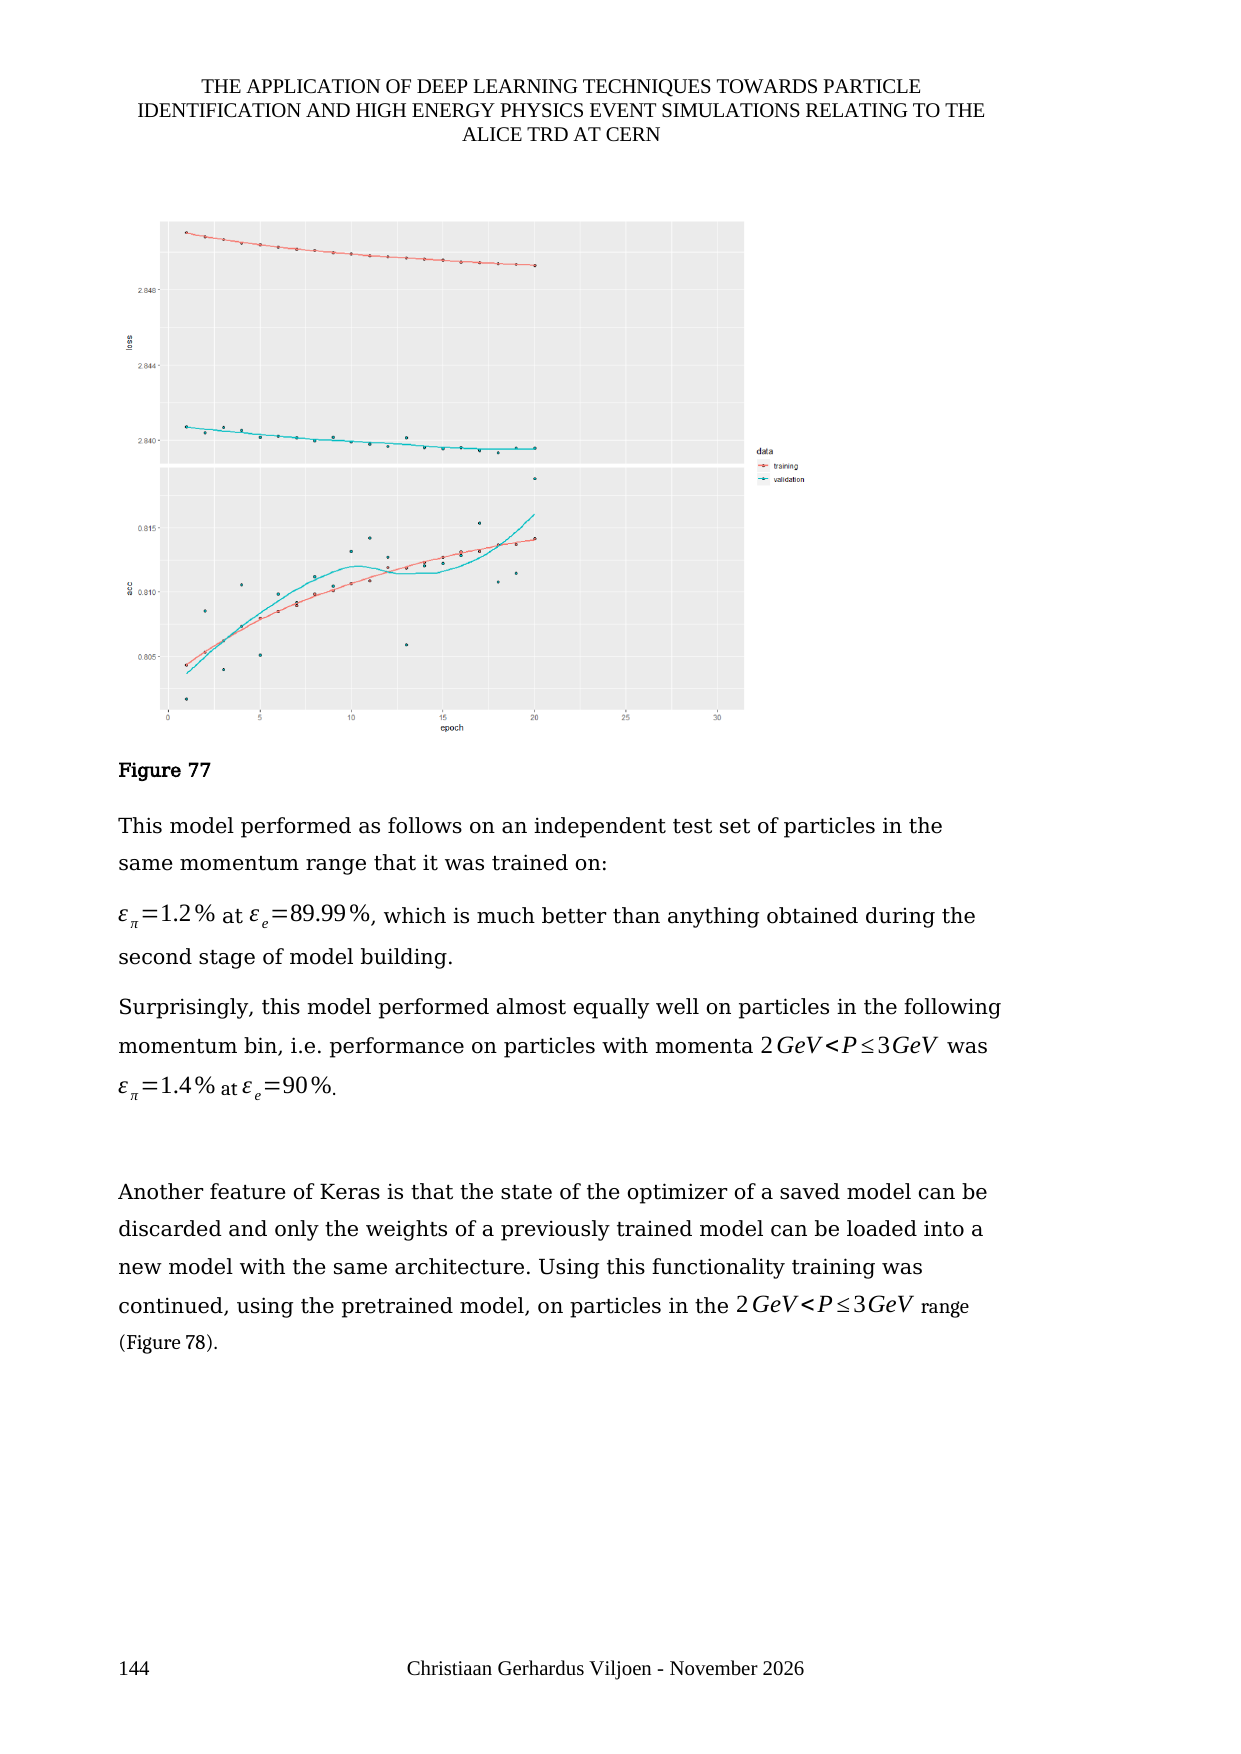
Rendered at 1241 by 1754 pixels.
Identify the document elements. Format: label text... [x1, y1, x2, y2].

picture [118, 220, 811, 733]
text at , which is much better than anything obtained during the second stage of model building. [118, 900, 1004, 969]
text Surprisingly, this model performed almost equally well on particles in the following momentum bin, i.e. performance on particles with momenta was at . [118, 994, 1004, 1104]
text This model performed as follows on an independent test set of particles in the same momentum range that it was trained on: [118, 812, 1004, 875]
text Another feature of Keras is that the state of the optimizer of a saved model can be discarded and only the weights of a previously trained model can be loaded into a new model with the same architecture. Using this functionality training was continued, using the pretrained model, on particles in the range (Figure 78). [118, 1179, 1004, 1355]
text Figure 77 [118, 758, 1004, 780]
